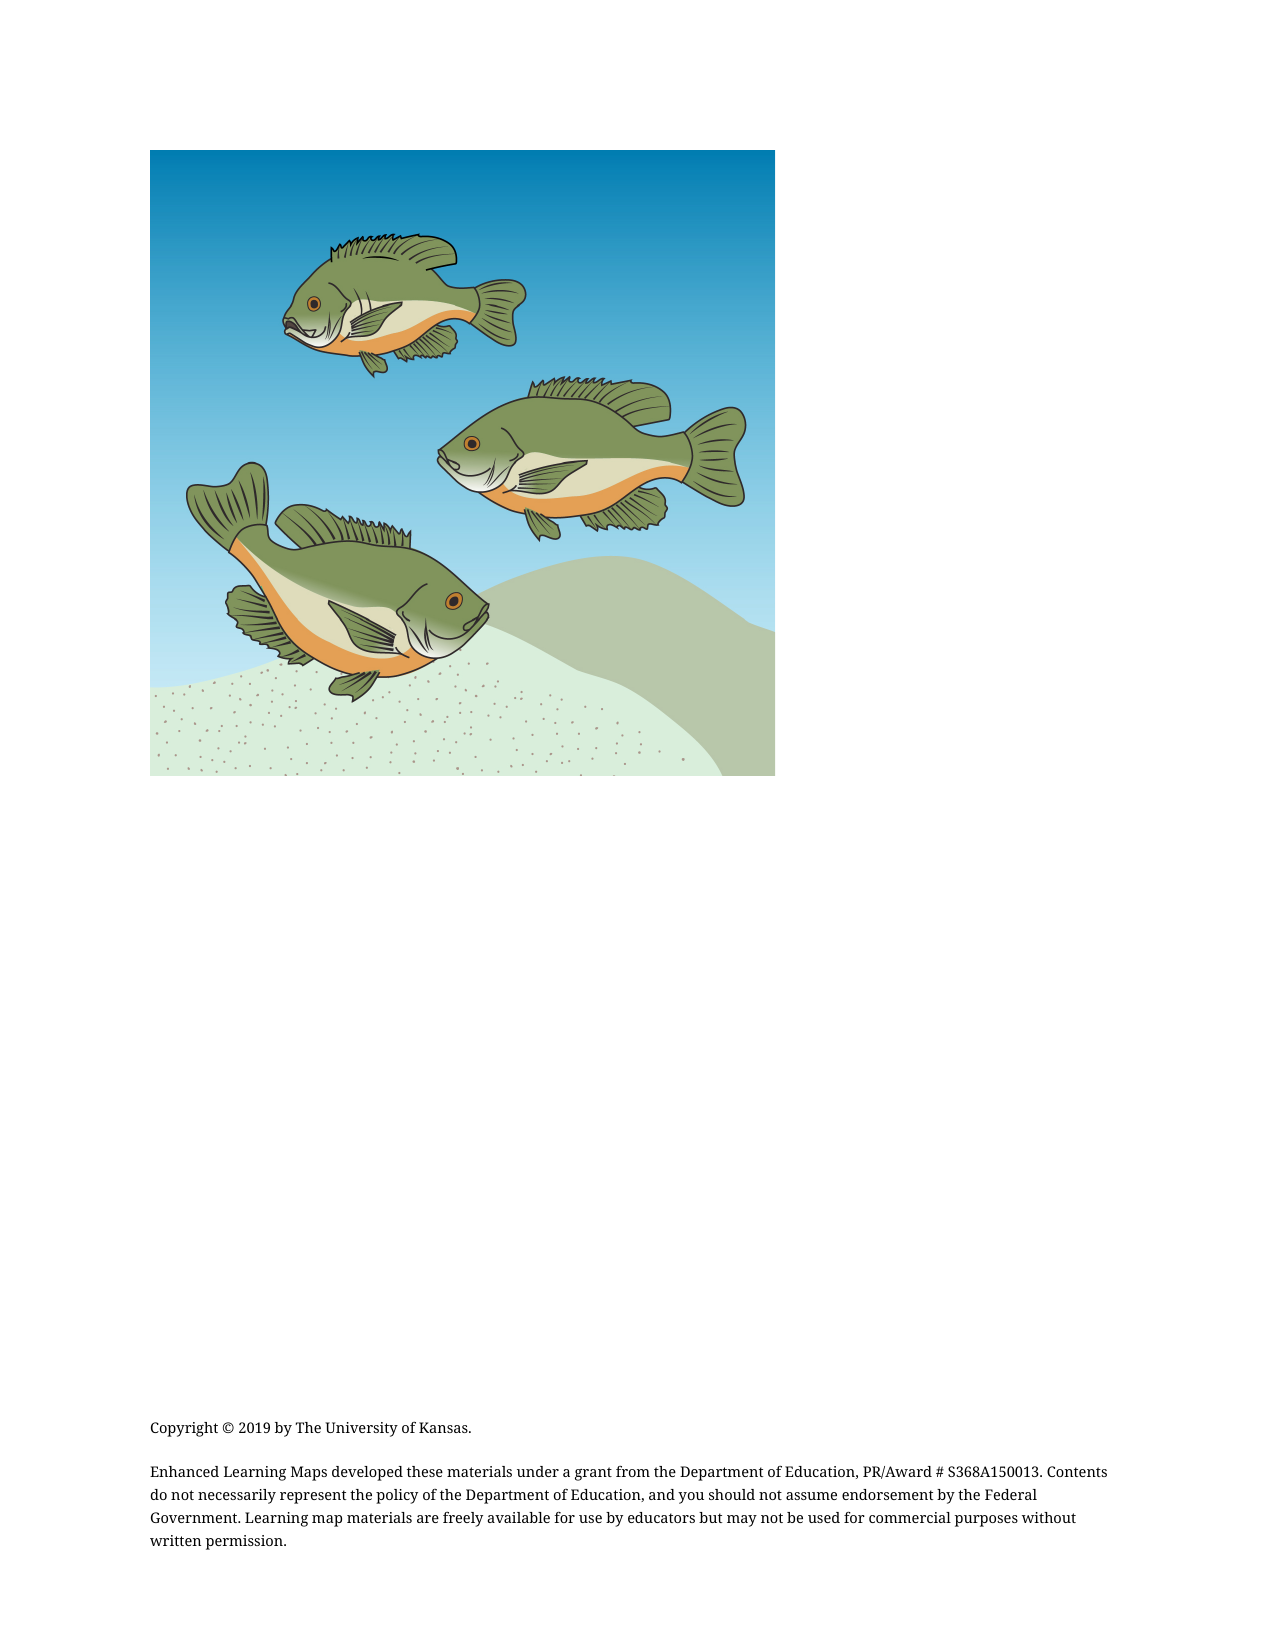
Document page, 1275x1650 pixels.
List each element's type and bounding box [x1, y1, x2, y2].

picture [150, 182, 776, 776]
